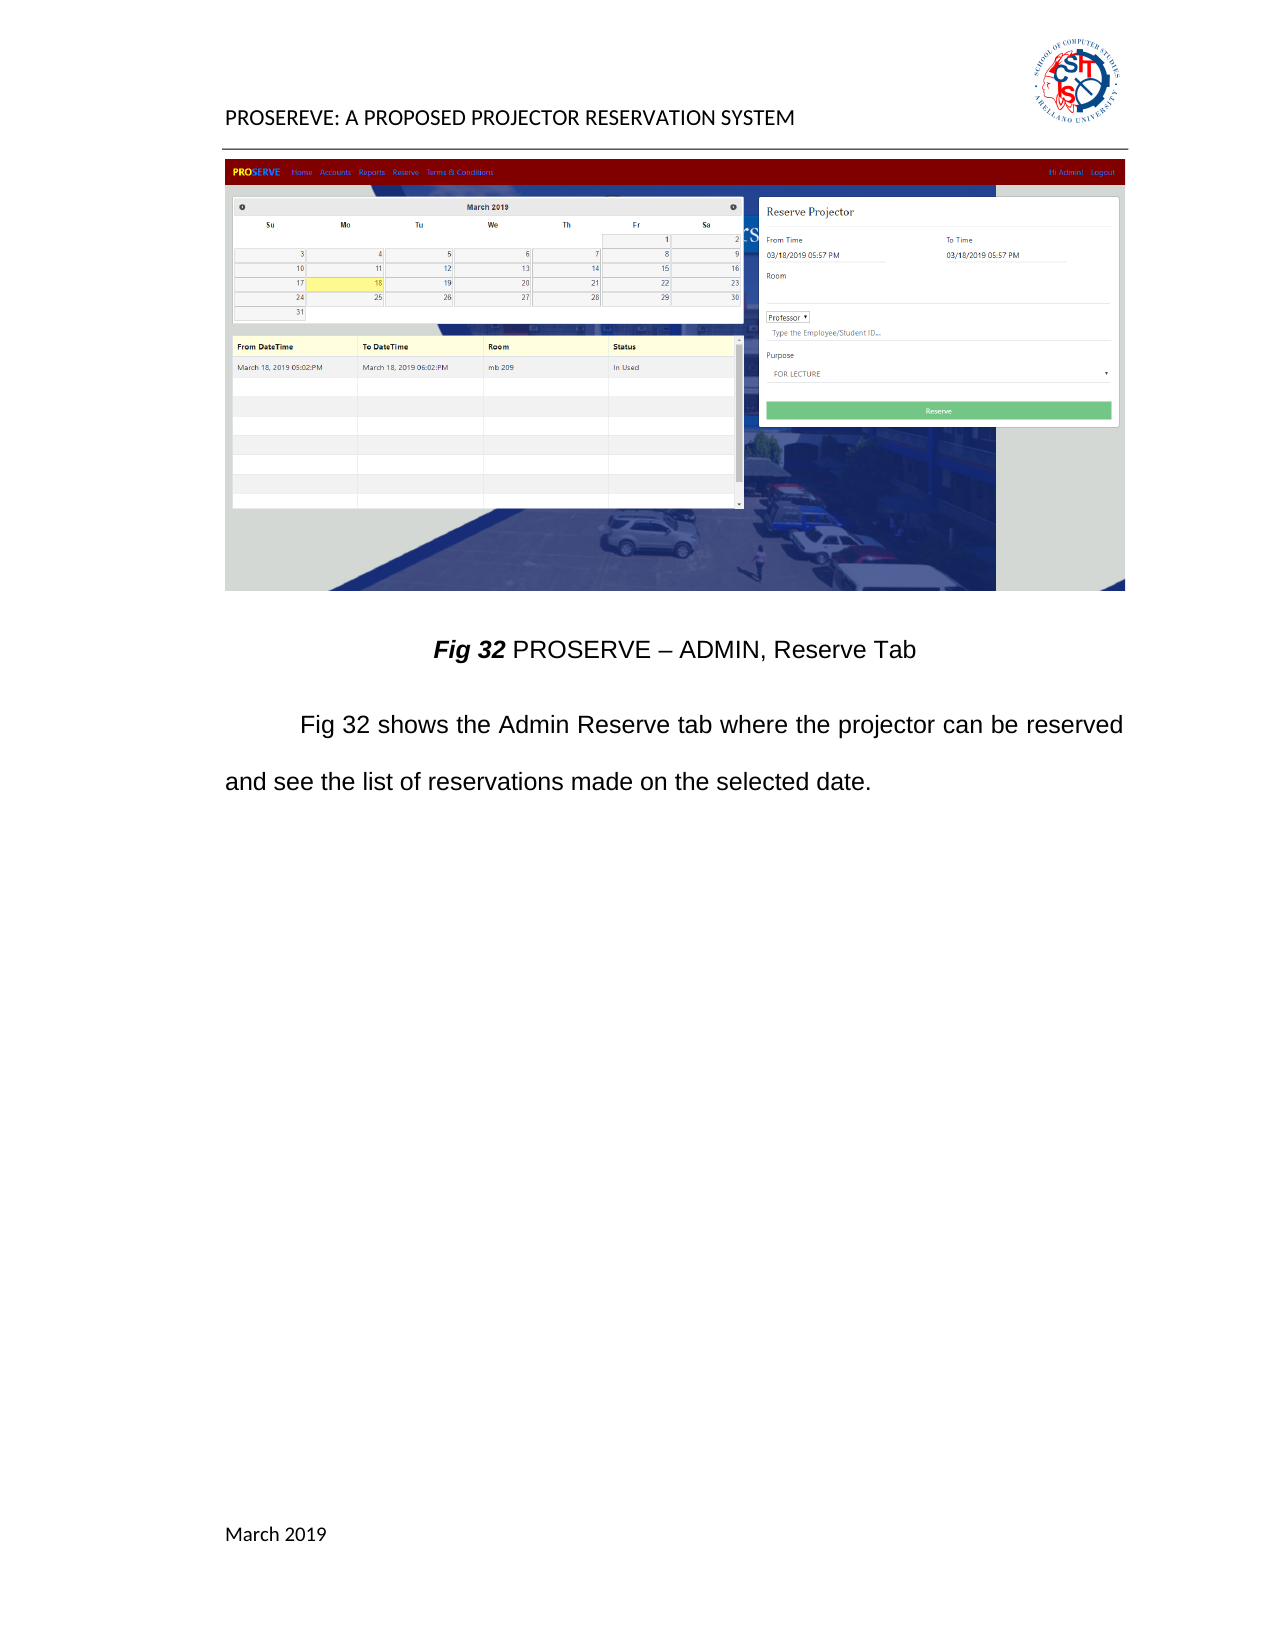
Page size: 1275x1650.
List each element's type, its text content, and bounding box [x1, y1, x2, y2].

text Fig 32 PROSERVE – ADMIN, Reserve Tab [225, 636, 1125, 664]
picture [1027, 33, 1123, 130]
text Fig 32 shows the Admin Reserve tab where the projector can be reserved and see the list of reservations made on the selected date. [225, 710, 1125, 796]
picture [225, 159, 1125, 591]
